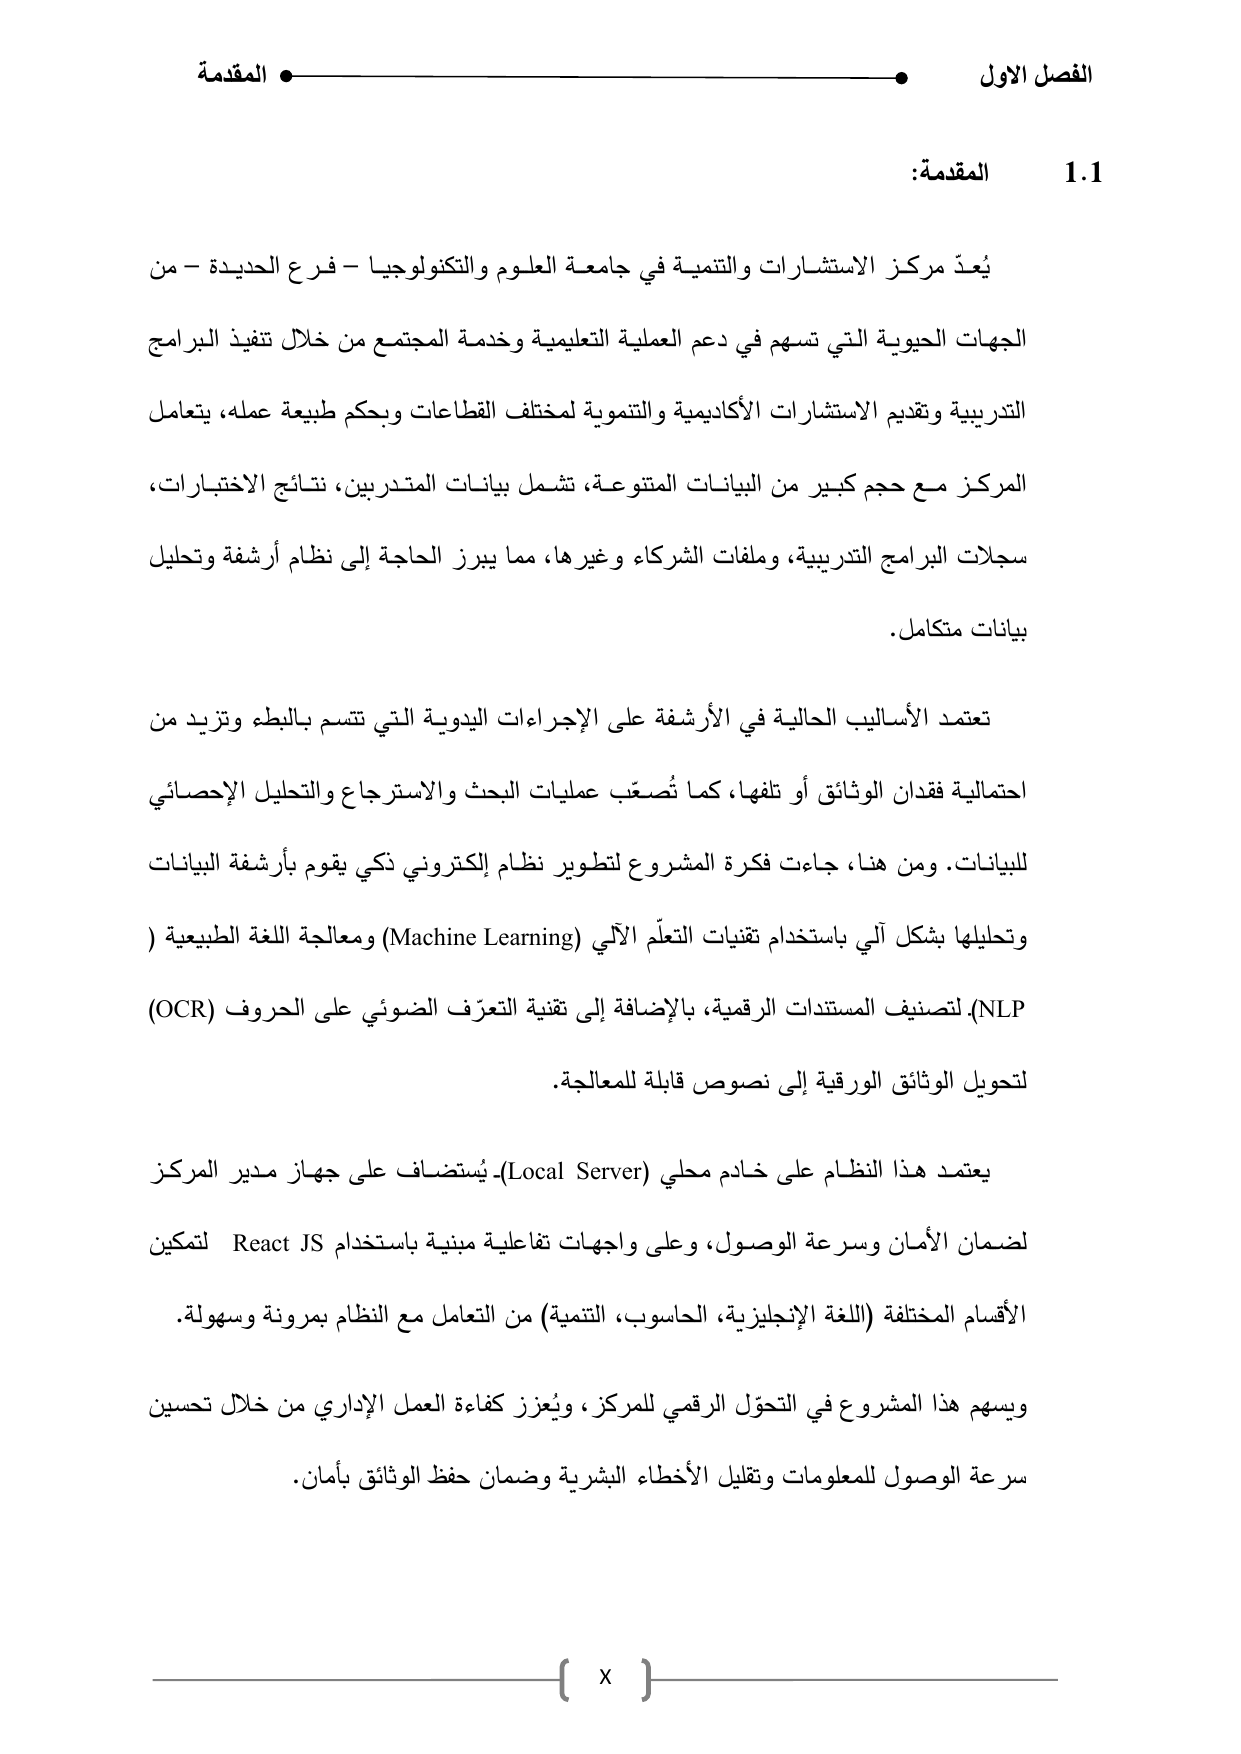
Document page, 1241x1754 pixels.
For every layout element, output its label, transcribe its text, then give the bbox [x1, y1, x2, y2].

text يعتمد هذا النظام على خادم محلي (Local Server) يُستضاف على جهاز مدير المركز لضمان الأمان وسرعة الوصول، وعلى واجهات تفاعلية مبنية باستخدام React JS لتمكين الأقسام المختلفة (اللغة الإنجليزية، الحاسوب، التنمية) من التعامل مع النظام بمرونة وسهولة. [148, 1145, 1026, 1338]
text ويسهم هذا المشروع في التحوّل الرقمي للمركز، ويُعزز كفاءة العمل الإداري من خلال تحسين سرعة الوصول للمعلومات وتقليل الأخطاء البشرية وضمان حفظ الوثائق بأمان. [148, 1379, 1026, 1500]
text يُعدّ مركز الاستشارات والتنمية في جامعة العلوم والتكنولوجيا – فرع الحديدة – من الجهات الحيوية التي تسهم في دعم العملية التعليمية وخدمة المجتمع من خلال تنفيذ البرامج التدريبية وتقديم الاستشارات الأكاديمية والتنموية لمختلف القطاعات وبحكم طبيعة عمله، يتعامل المركز مع حجم كبير من البيانات المتنوعة، تشمل بيانات المتدربين، نتائج الاختبارات، سجلات البرامج التدريبية، وملفات الشركاء وغيرها، مما يبرز الحاجة إلى نظام أرشفة وتحليل بيانات متكامل. [148, 241, 1026, 652]
text تعتمد الأساليب الحالية في الأرشفة على الإجراءات اليدوية التي تتسم بالبطء وتزيد من احتمالية فقدان الوثائق أو تلفها، كما تُصعّب عمليات البحث والاسترجاع والتحليل الإحصائي للبيانات. ومن هنا، جاءت فكرة المشروع لتطوير نظام إلكتروني ذكي يقوم بأرشفة البيانات وتحليلها بشكل آلي باستخدام تقنيات التعلّم الآلي (Machine Learning) ومعالجة اللغة الطبيعية (NLP) لتصنيف المستندات الرقمية، بالإضافة إلى تقنية التعرّف الضوئي على الحروف (OCR) لتحويل الوثائق الورقية إلى نصوص قابلة للمعالجة. [148, 693, 1026, 1104]
list المقدمة: [148, 148, 1063, 196]
